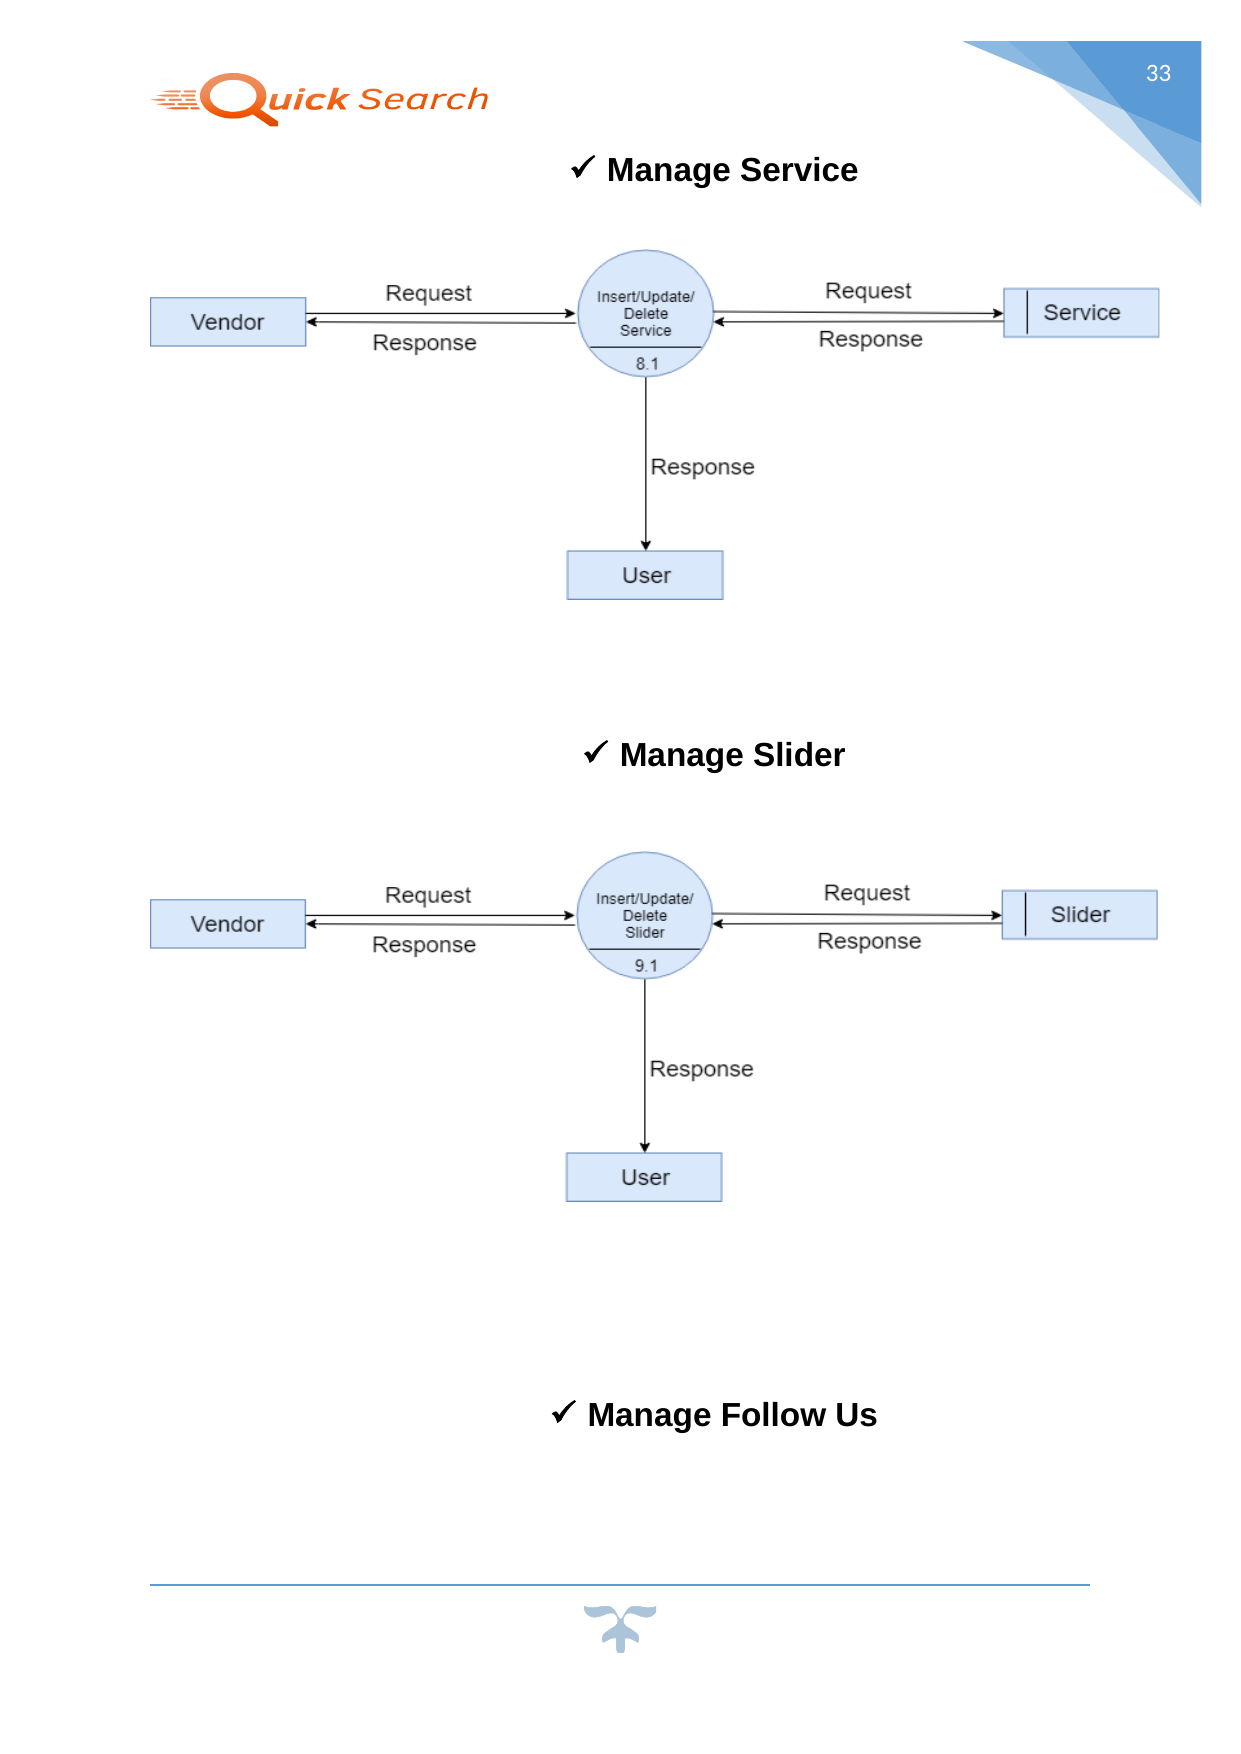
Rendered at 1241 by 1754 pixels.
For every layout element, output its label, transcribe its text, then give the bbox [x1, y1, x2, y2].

list Manage Follow Us [337, 1395, 1090, 1433]
list Manage Service [337, 150, 1090, 188]
picture [150, 851, 1158, 1202]
picture [150, 249, 1160, 600]
picture [962, 41, 1202, 207]
list Manage Slider [337, 735, 1090, 774]
picture [150, 73, 488, 130]
